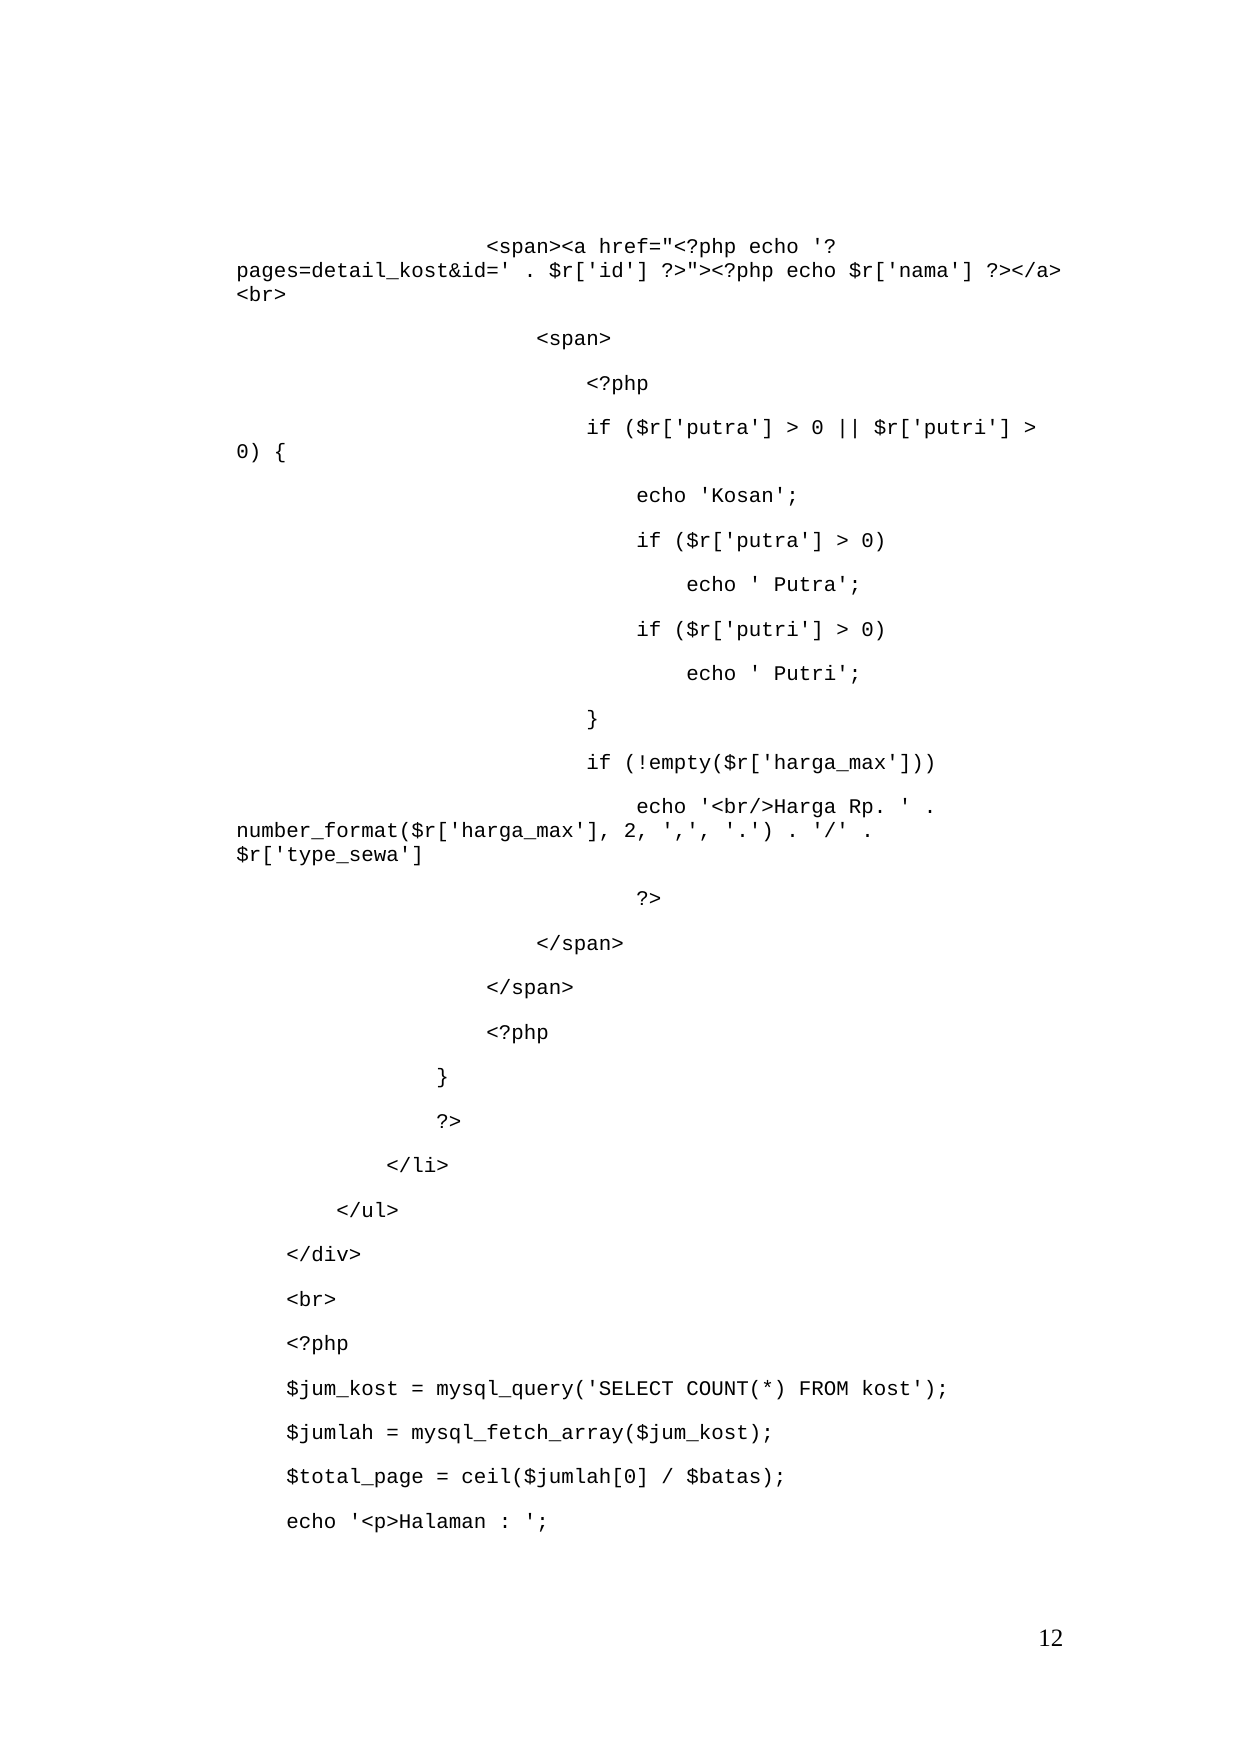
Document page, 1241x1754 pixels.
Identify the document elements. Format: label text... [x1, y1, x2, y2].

text <?php [236, 1333, 1063, 1357]
text </span> [236, 933, 1063, 956]
text <?php [236, 372, 1063, 396]
text echo '<p>Halaman : '; [236, 1511, 1063, 1534]
text echo 'Kosan'; [236, 485, 1063, 509]
text <span><a href="<?php echo '?pages=detail_kost&id=' . $r['id'] ?>"><?php echo $r['nama'] ?></a> <br> [236, 236, 1063, 307]
text echo ' Putra'; [236, 574, 1063, 598]
text if (!empty($r['harga_max'])) [236, 752, 1063, 776]
text if ($r['putra'] > 0) [236, 529, 1063, 553]
text </ul> [236, 1199, 1063, 1223]
text ?> [236, 1111, 1063, 1134]
text echo '<br/>Harga Rp. ' . number_format($r['harga_max'], 2, ',', '.') . '/' . $r['type_sewa'] [236, 796, 1063, 867]
text </span> [236, 977, 1063, 1001]
text $total_page = ceil($jumlah[0] / $batas); [236, 1466, 1063, 1490]
text echo ' Putri'; [236, 663, 1063, 687]
text $jumlah = mysql_fetch_array($jum_kost); [236, 1422, 1063, 1446]
text $jum_kost = mysql_query('SELECT COUNT(*) FROM kost'); [236, 1377, 1063, 1401]
text <br> [236, 1288, 1063, 1312]
text </li> [236, 1155, 1063, 1179]
text if ($r['putra'] > 0 || $r['putri'] > 0) { [236, 417, 1063, 464]
text <?php [236, 1022, 1063, 1045]
text </div> [236, 1244, 1063, 1268]
text <span> [236, 328, 1063, 352]
text } [236, 1066, 1063, 1090]
text ?> [236, 888, 1063, 912]
text } [236, 707, 1063, 731]
text if ($r['putri'] > 0) [236, 618, 1063, 642]
